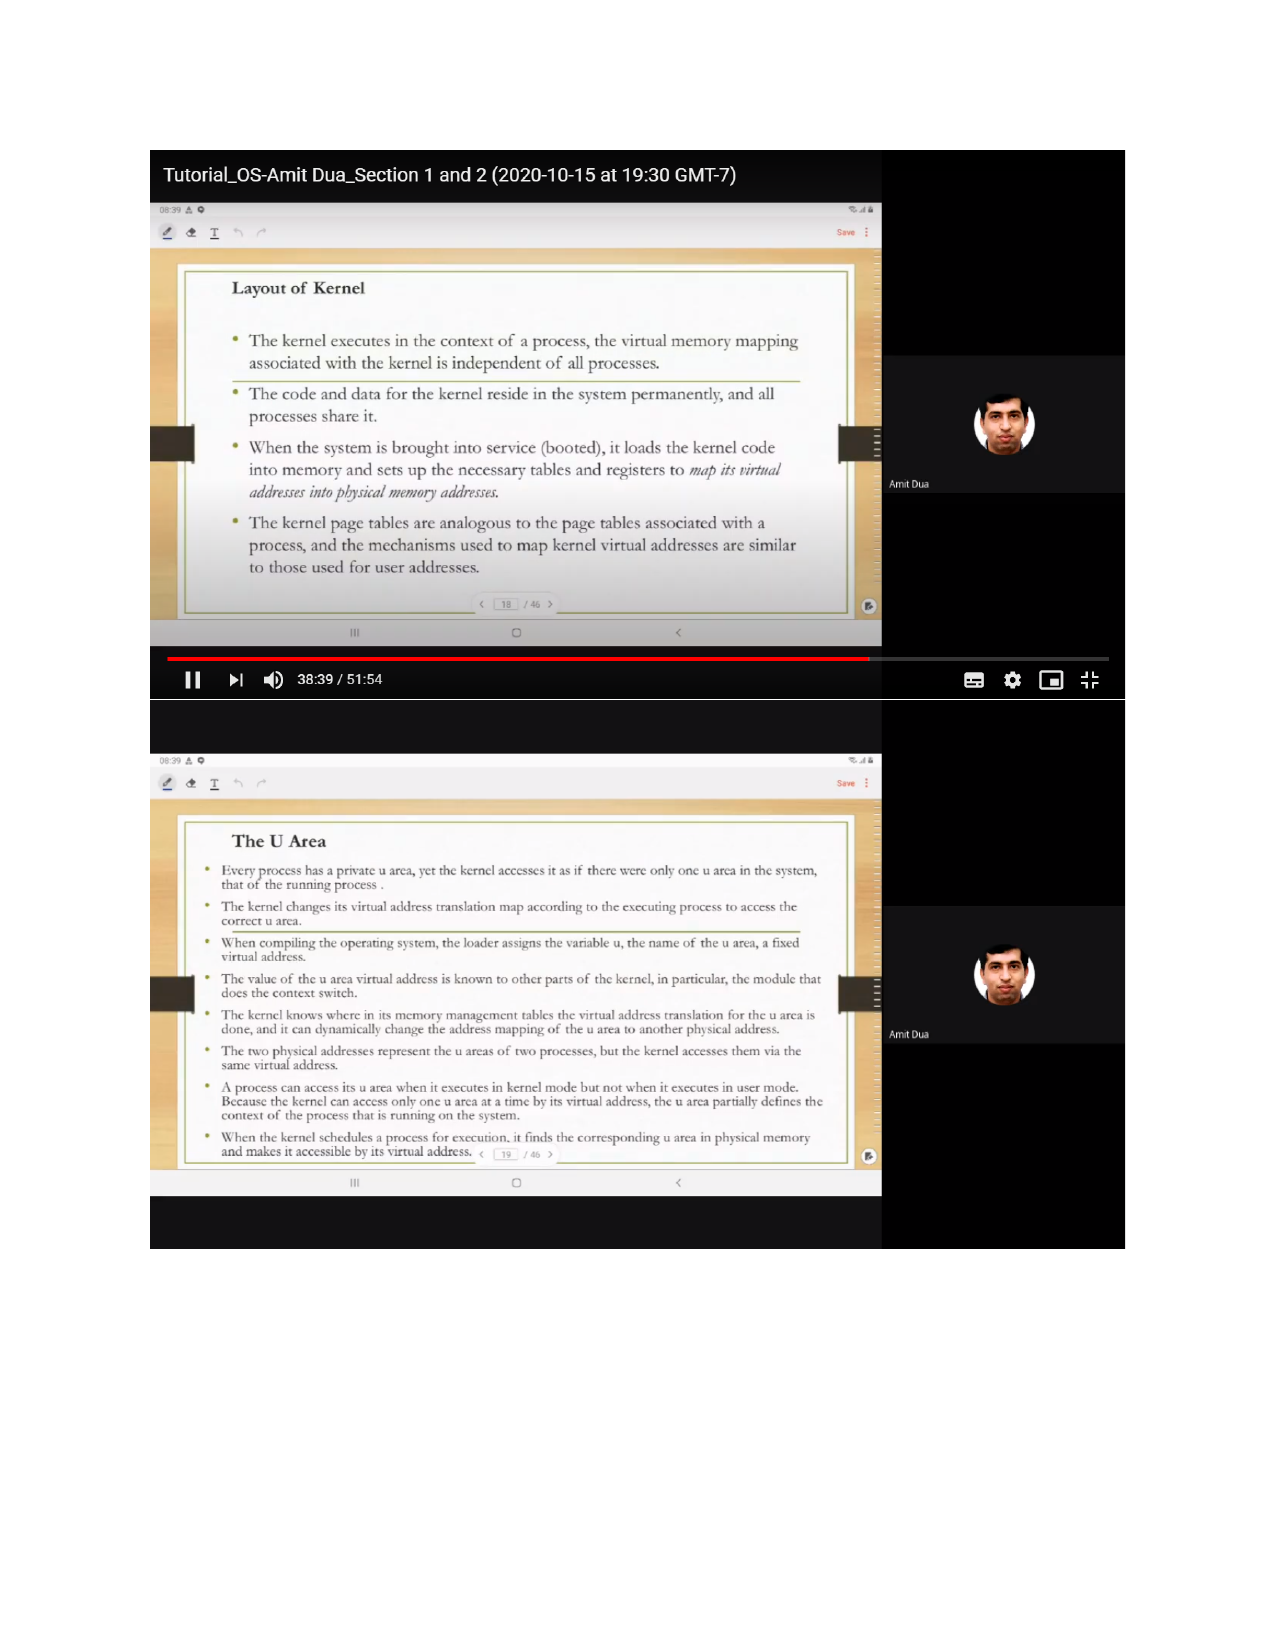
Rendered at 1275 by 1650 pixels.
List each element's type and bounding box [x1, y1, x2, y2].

picture [150, 150, 1125, 699]
picture [150, 700, 1125, 1249]
